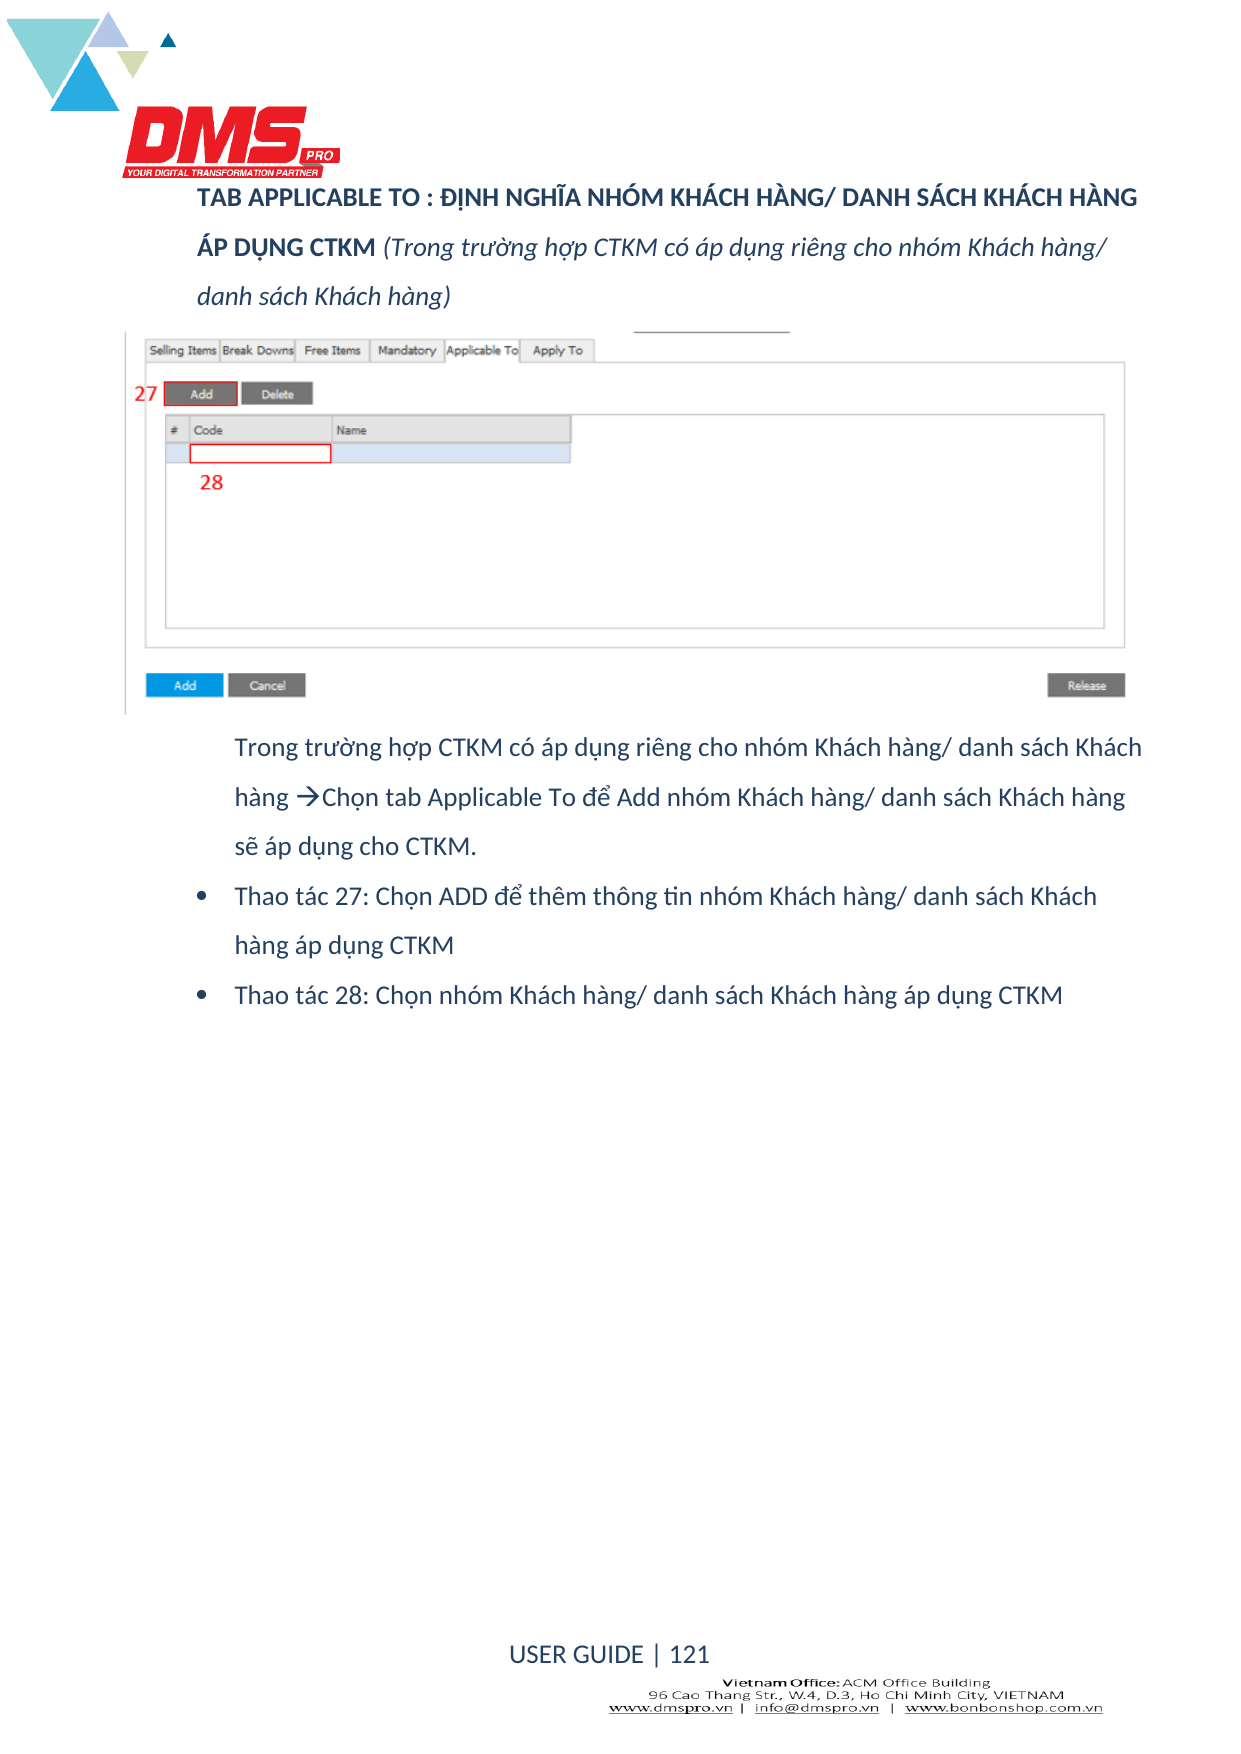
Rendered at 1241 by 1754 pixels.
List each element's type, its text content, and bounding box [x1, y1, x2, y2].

list Thao tác 27: Chọn ADD để thêm thông tin nhóm Khách hàng/ danh sách Khách hàng áp dụng CTKM [197, 879, 1153, 962]
list Trong trường hợp CTKM có áp dụng riêng cho nhóm Khách hàng/ danh sách Khách hàng Chọn tab Applicable To để Add nhóm Khách hàng/ danh sách Khách hàng sẽ áp dụng cho CTKM. [234, 731, 1153, 863]
list Thao tác 28: Chọn nhóm Khách hàng/ danh sách Khách hàng áp dụng CTKM [197, 978, 1153, 1011]
picture [121, 328, 1154, 715]
picture [5, 11, 340, 177]
list TAB APPLICABLE TO : ĐỊNH NGHĨA NHÓM KHÁCH HÀNG/ DANH SÁCH KHÁCH HÀNG ÁP DỤNG CTKM (Trong trường hợp CTKM có áp dụng riêng cho nhóm Khách hàng/ danh sách Khách hàng) [197, 181, 1153, 312]
